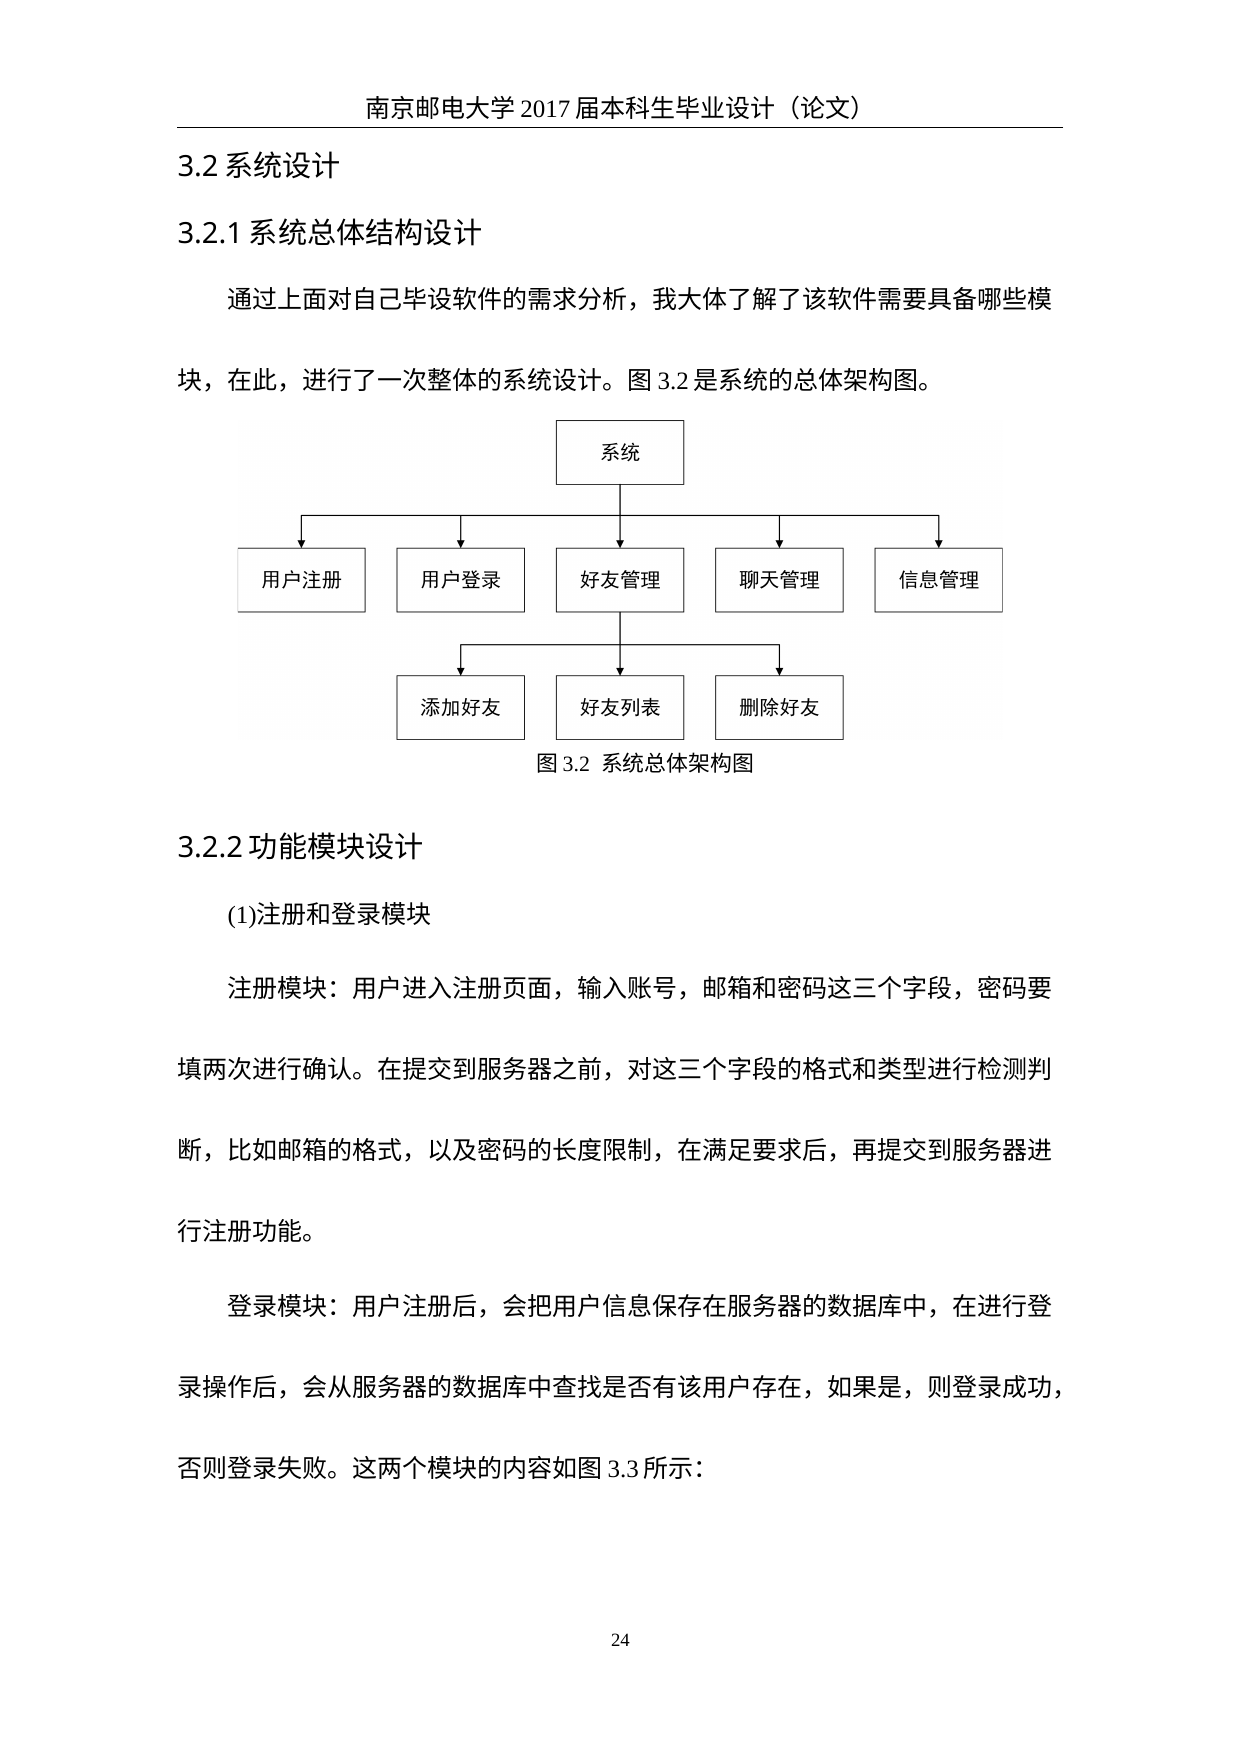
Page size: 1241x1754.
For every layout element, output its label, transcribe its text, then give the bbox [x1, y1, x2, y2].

text (1)注册和登录模块 [177, 880, 1063, 945]
subtitle 3.2.2功能模块设计 [177, 813, 1063, 878]
text 通过上面对自己毕设软件的需求分析，我大体了解了该软件需要具备哪些模块，在此，进行了一次整体的系统设计。图3.2是系统的总体架构图。 [177, 265, 1063, 411]
text 图3.2 系统总体架构图 [177, 746, 1063, 778]
text 登录模块：用户注册后，会把用户信息保存在服务器的数据库中，在进行登录操作后，会从服务器的数据库中查找是否有该用户存在，如果是，则登录成功，否则登录失败。这两个模块的内容如图3.3所示： [177, 1272, 1063, 1499]
text 注册模块：用户进入注册页面，输入账号，邮箱和密码这三个字段，密码要填两次进行确认。在提交到服务器之前，对这三个字段的格式和类型进行检测判断，比如邮箱的格式，以及密码的长度限制，在满足要求后，再提交到服务器进行注册功能。 [177, 954, 1063, 1262]
subtitle 3.2系统设计 [177, 131, 1063, 196]
picture [237, 420, 1003, 740]
subtitle 3.2.1系统总体结构设计 [177, 198, 1063, 263]
